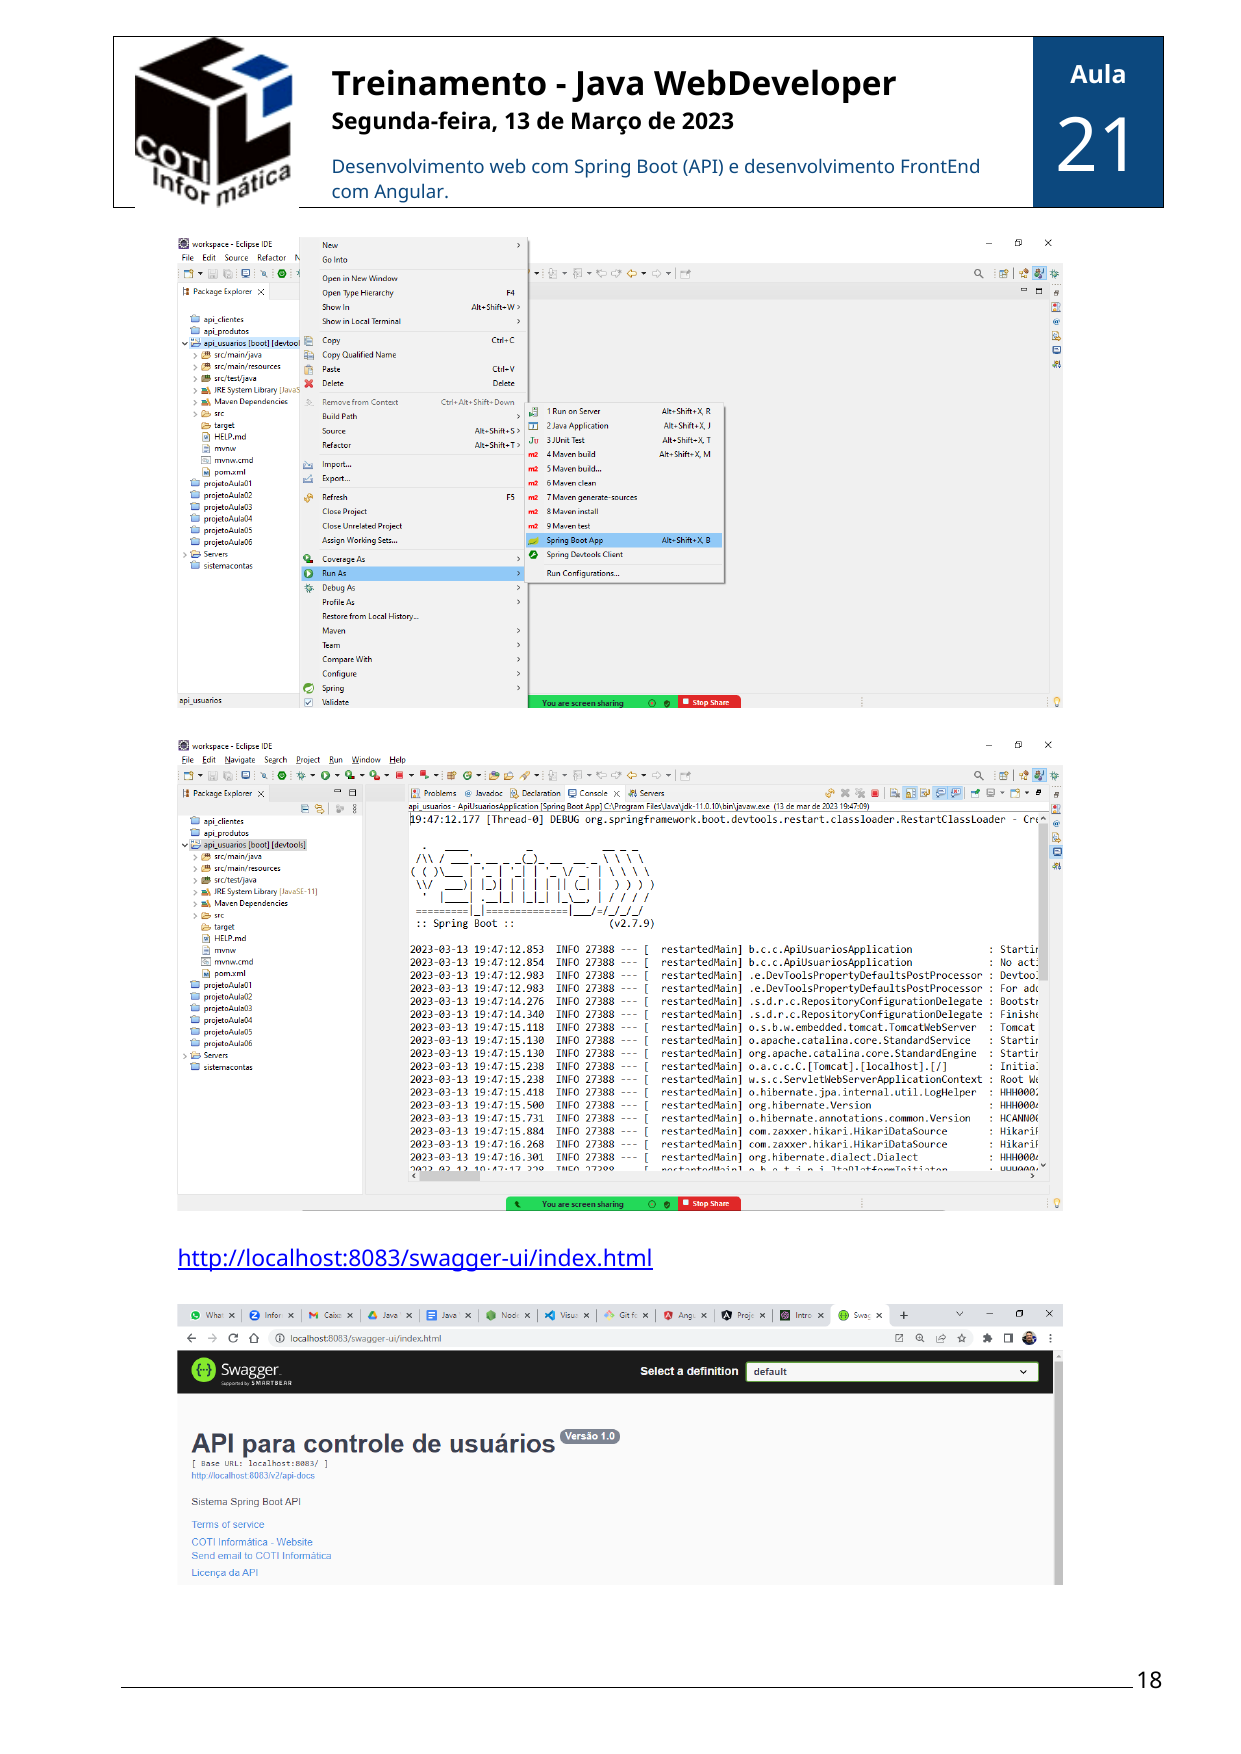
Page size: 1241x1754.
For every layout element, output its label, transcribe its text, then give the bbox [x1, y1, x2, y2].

picture [177, 738, 1063, 1211]
text http://localhost:8083/swagger-ui/index.html [177, 1242, 1063, 1273]
picture [177, 237, 1063, 708]
picture [177, 1304, 1063, 1585]
